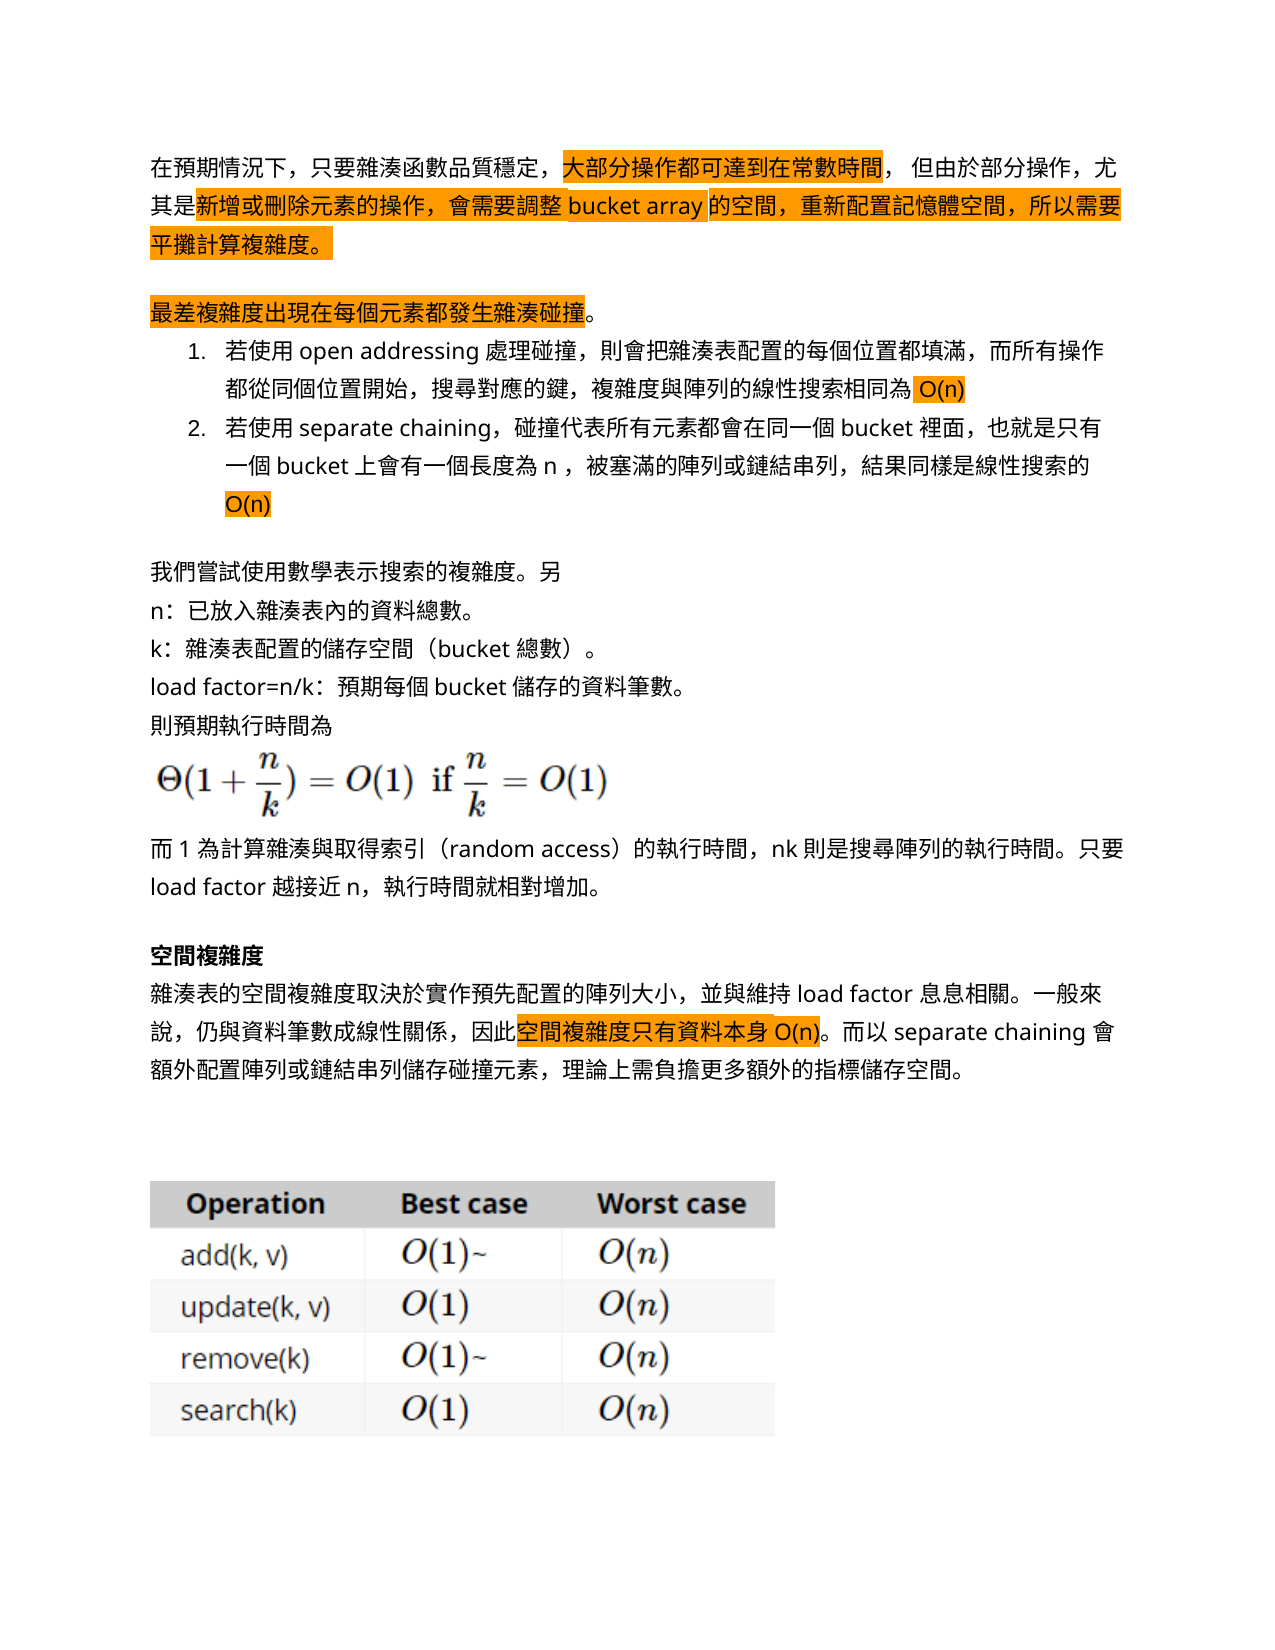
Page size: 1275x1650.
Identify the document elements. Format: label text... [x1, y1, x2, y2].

picture [150, 746, 616, 828]
list O(n) [187, 333, 1125, 404]
list O(n) [187, 409, 1125, 519]
picture [150, 1181, 775, 1441]
